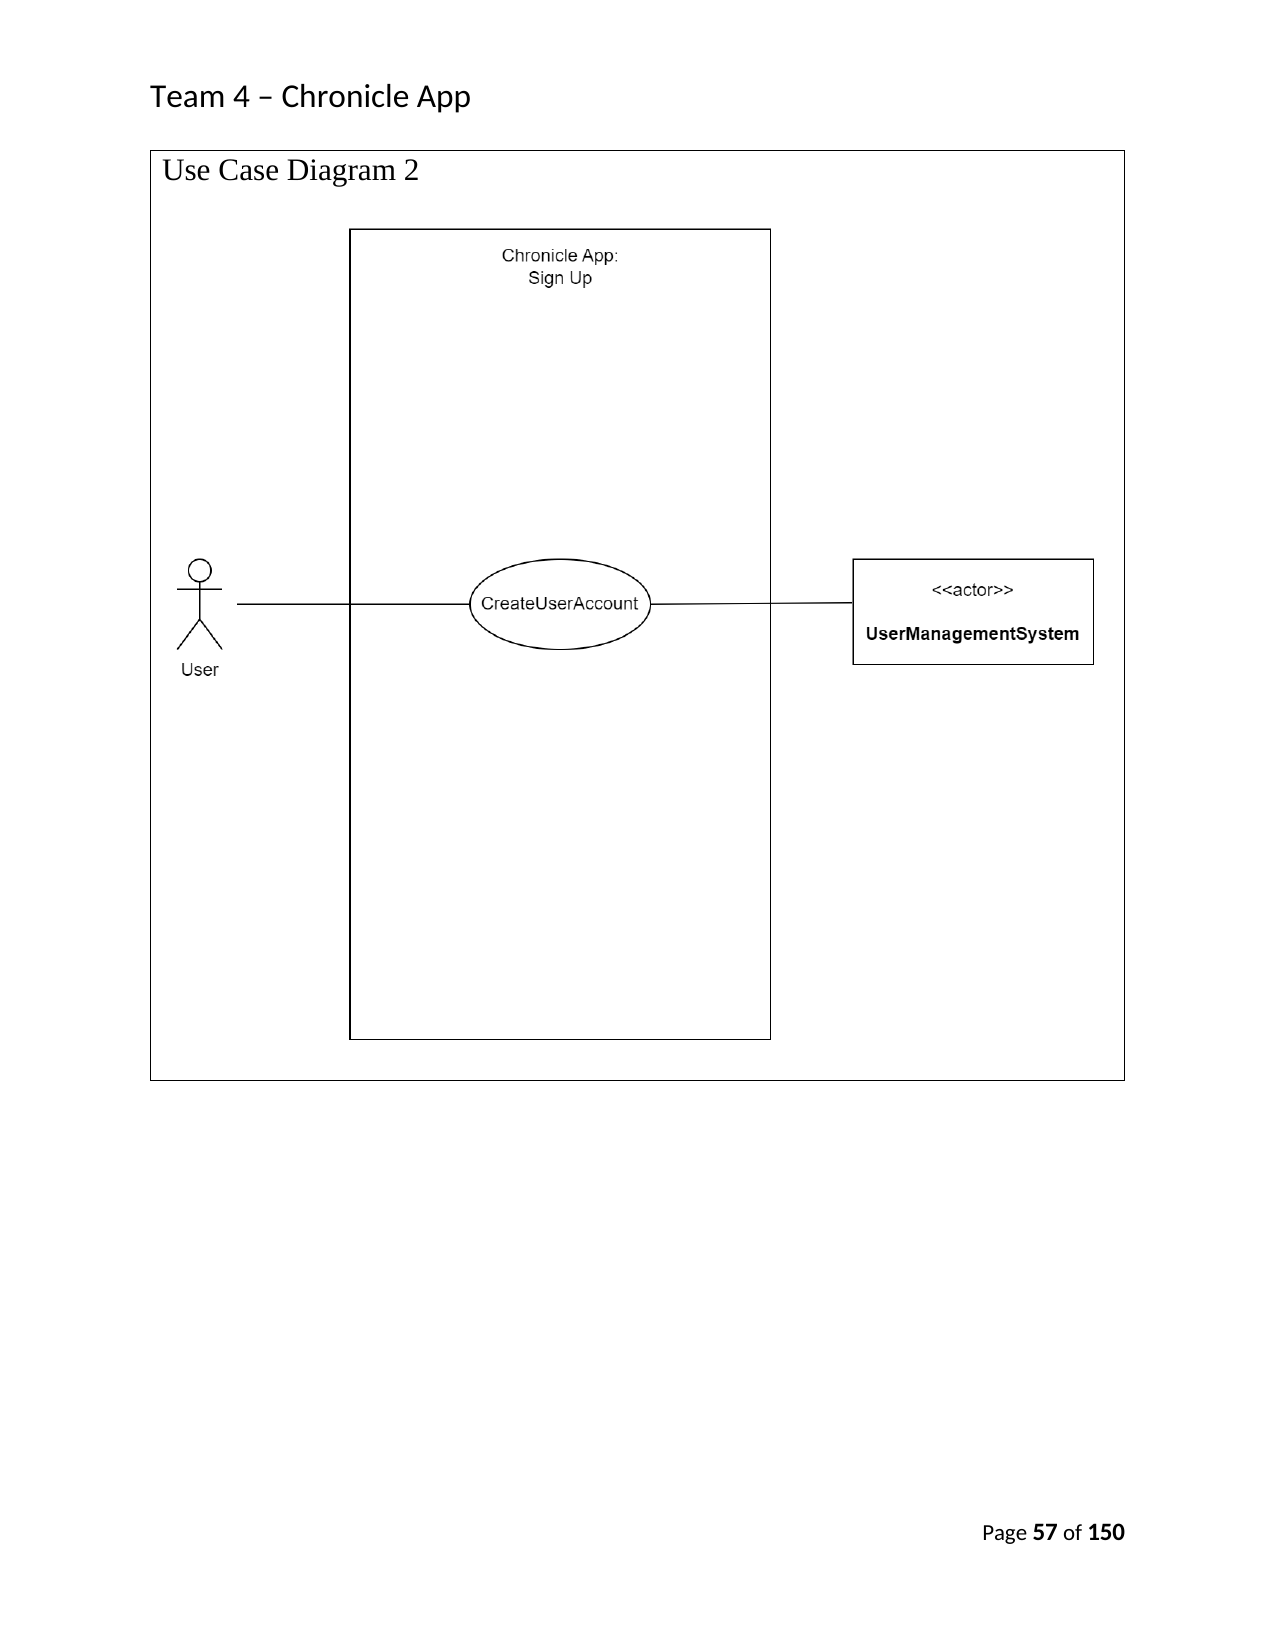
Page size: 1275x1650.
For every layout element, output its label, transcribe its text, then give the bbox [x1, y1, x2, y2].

table_header Use Case Diagram 2 [151, 151, 1124, 1079]
picture [161, 213, 1109, 1055]
